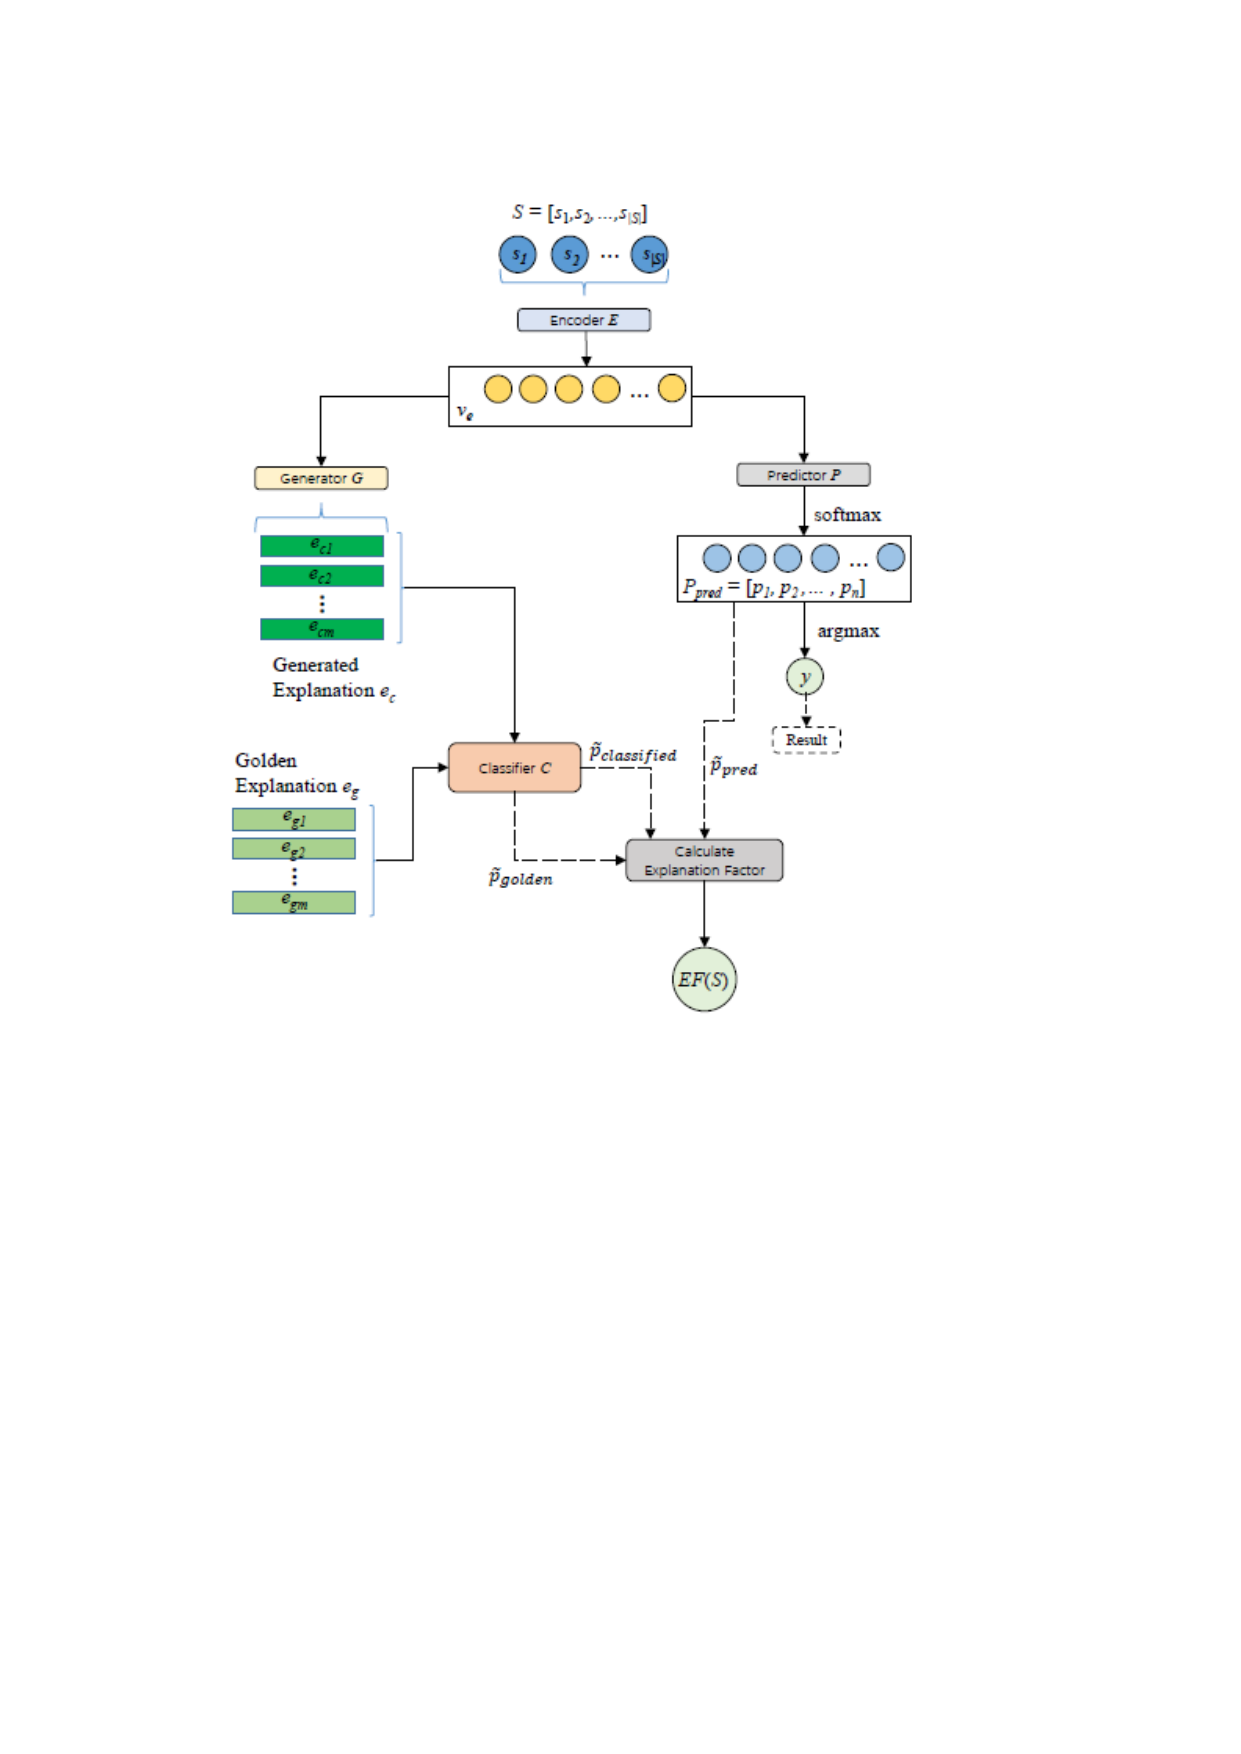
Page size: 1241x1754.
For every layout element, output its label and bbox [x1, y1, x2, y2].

picture [187, 162, 948, 1029]
